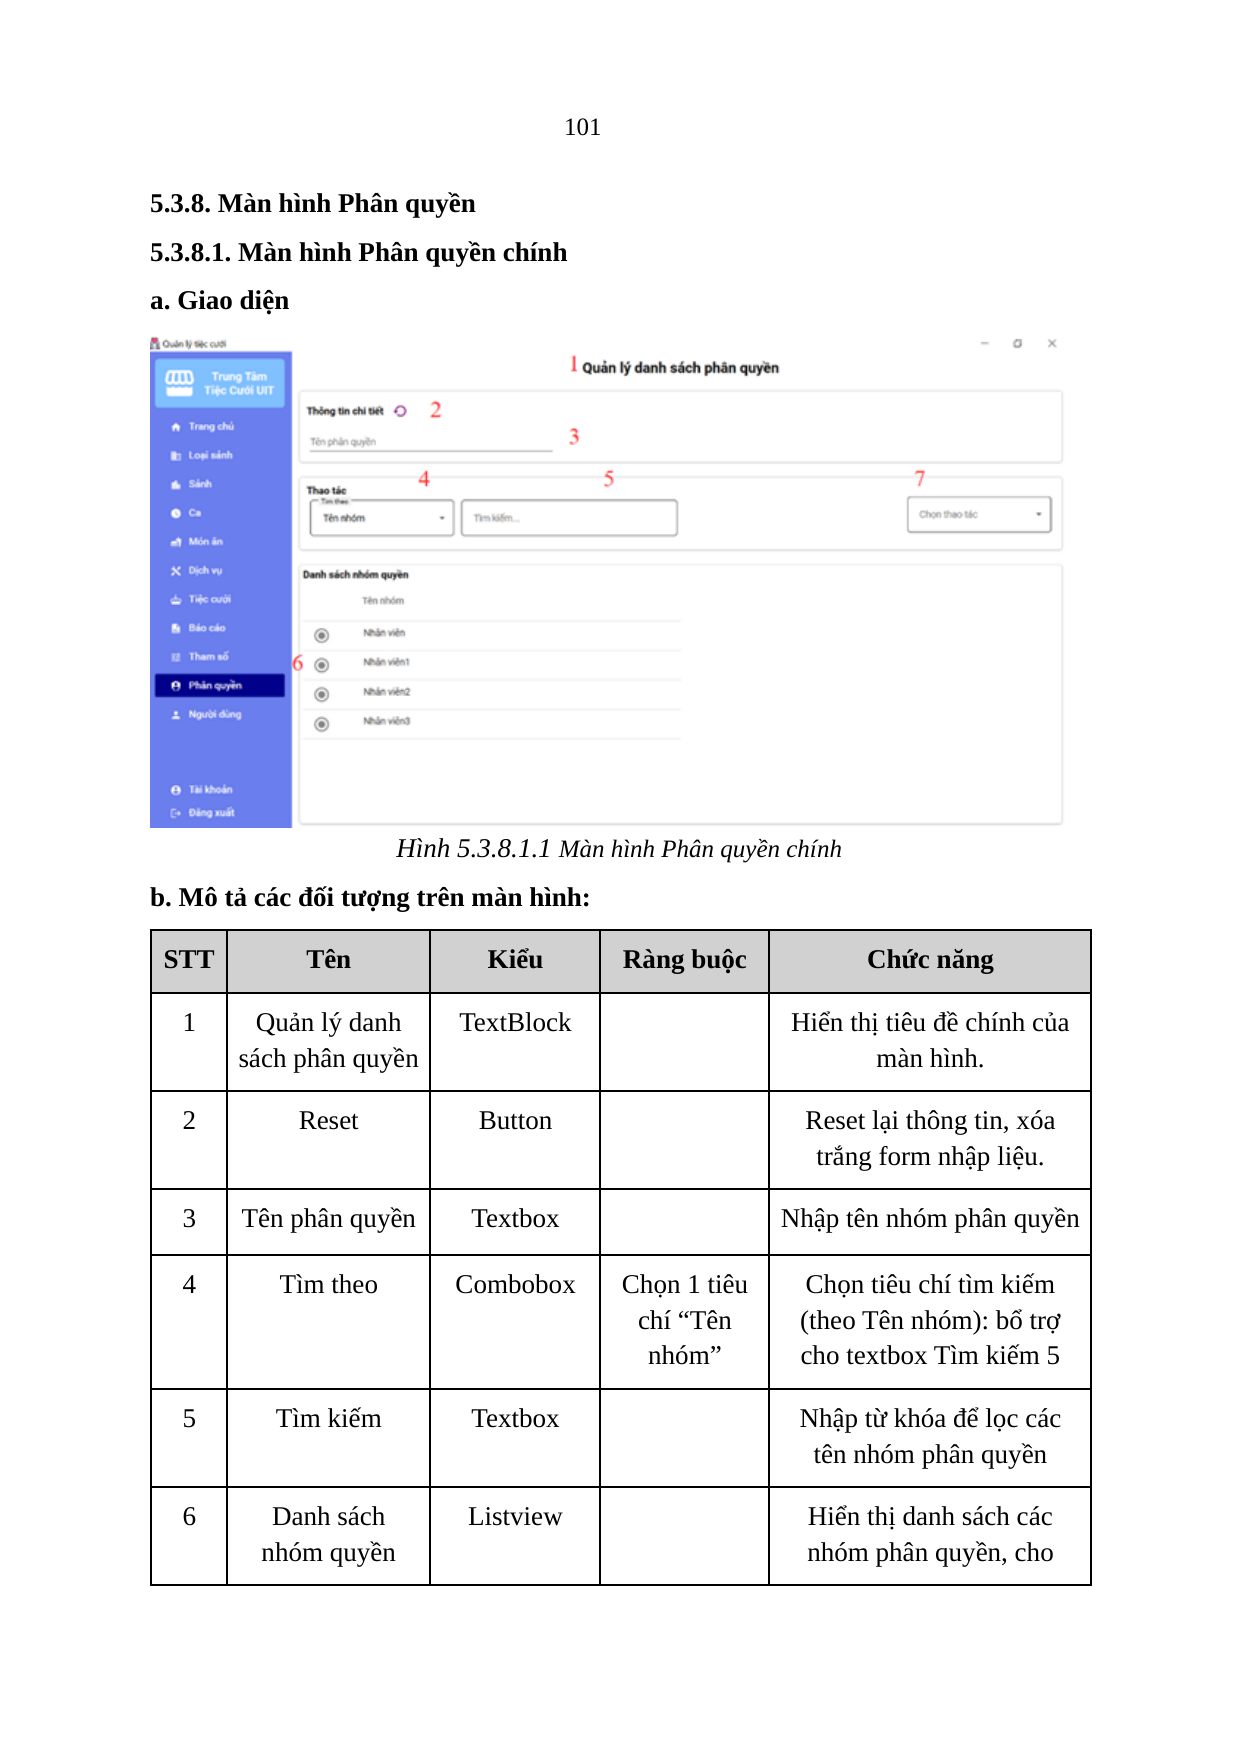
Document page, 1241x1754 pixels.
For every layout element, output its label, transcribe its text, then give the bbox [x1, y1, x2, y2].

text 5.3.8.1. Màn hình Phân quyền chính [150, 236, 1090, 267]
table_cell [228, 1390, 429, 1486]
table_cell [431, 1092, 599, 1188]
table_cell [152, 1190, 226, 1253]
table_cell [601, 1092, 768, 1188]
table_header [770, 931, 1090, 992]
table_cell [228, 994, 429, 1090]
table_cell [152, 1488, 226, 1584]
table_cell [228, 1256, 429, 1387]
text a. Giao diện [150, 284, 1090, 315]
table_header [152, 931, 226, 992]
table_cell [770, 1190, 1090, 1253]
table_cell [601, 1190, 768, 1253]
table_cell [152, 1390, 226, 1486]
picture [150, 332, 1066, 828]
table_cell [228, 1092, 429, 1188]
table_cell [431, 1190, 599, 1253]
text b. Mô tả các đối tượng trên màn hình: [150, 881, 1090, 912]
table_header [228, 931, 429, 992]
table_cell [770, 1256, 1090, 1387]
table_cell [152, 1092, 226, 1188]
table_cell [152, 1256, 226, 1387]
text Hình 5.3.8.1.1 Màn hình Phân quyền chính [150, 833, 1090, 864]
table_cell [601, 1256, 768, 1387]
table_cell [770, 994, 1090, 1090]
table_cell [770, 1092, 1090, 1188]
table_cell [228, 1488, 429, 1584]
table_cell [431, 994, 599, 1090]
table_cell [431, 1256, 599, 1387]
subtitle 5.3.8. Màn hình Phân quyền [150, 187, 1090, 219]
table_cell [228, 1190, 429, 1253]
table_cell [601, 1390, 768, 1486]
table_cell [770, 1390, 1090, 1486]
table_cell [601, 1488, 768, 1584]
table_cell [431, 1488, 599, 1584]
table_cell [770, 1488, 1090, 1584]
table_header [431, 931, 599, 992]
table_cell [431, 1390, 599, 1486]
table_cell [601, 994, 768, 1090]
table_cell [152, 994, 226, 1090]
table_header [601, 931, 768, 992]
